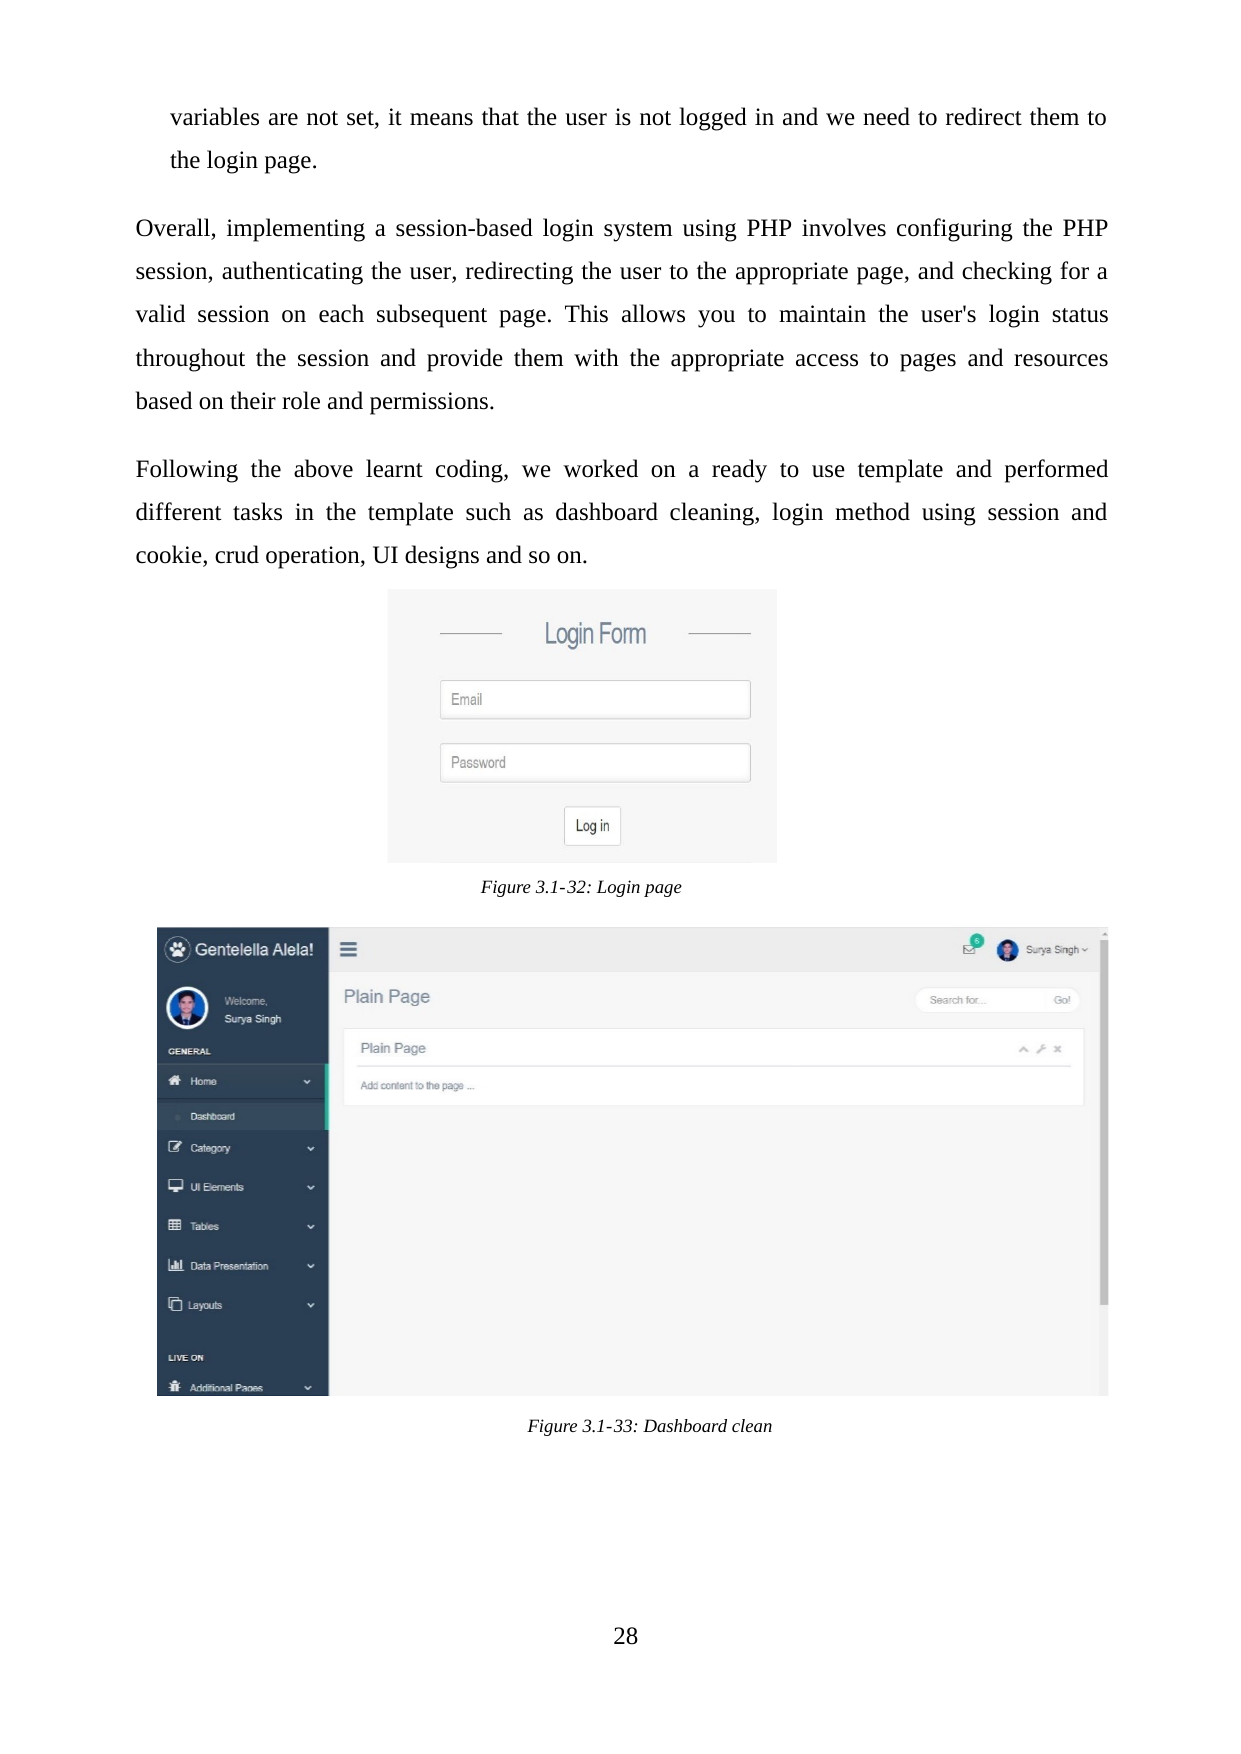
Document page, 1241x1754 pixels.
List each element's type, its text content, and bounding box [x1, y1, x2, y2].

picture [157, 927, 1109, 1396]
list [135, 102, 1109, 174]
picture [387, 589, 777, 863]
text Following the above learnt coding, we worked on a ready to use template and performed different tasks in the template such as dashboard cleaning, login method using session and cookie, crud operation, UI designs and so on. [135, 454, 1109, 569]
text Overall, implementing a session-based login system using PHP involves configuring the PHP session, authenticating the user, redirecting the user to the appropriate page, and checking for a valid session on each subsequent page. This allows you to maintain the user's login status throughout the session and provide them with the appropriate access to pages and resources based on their role and permissions. [135, 213, 1109, 414]
